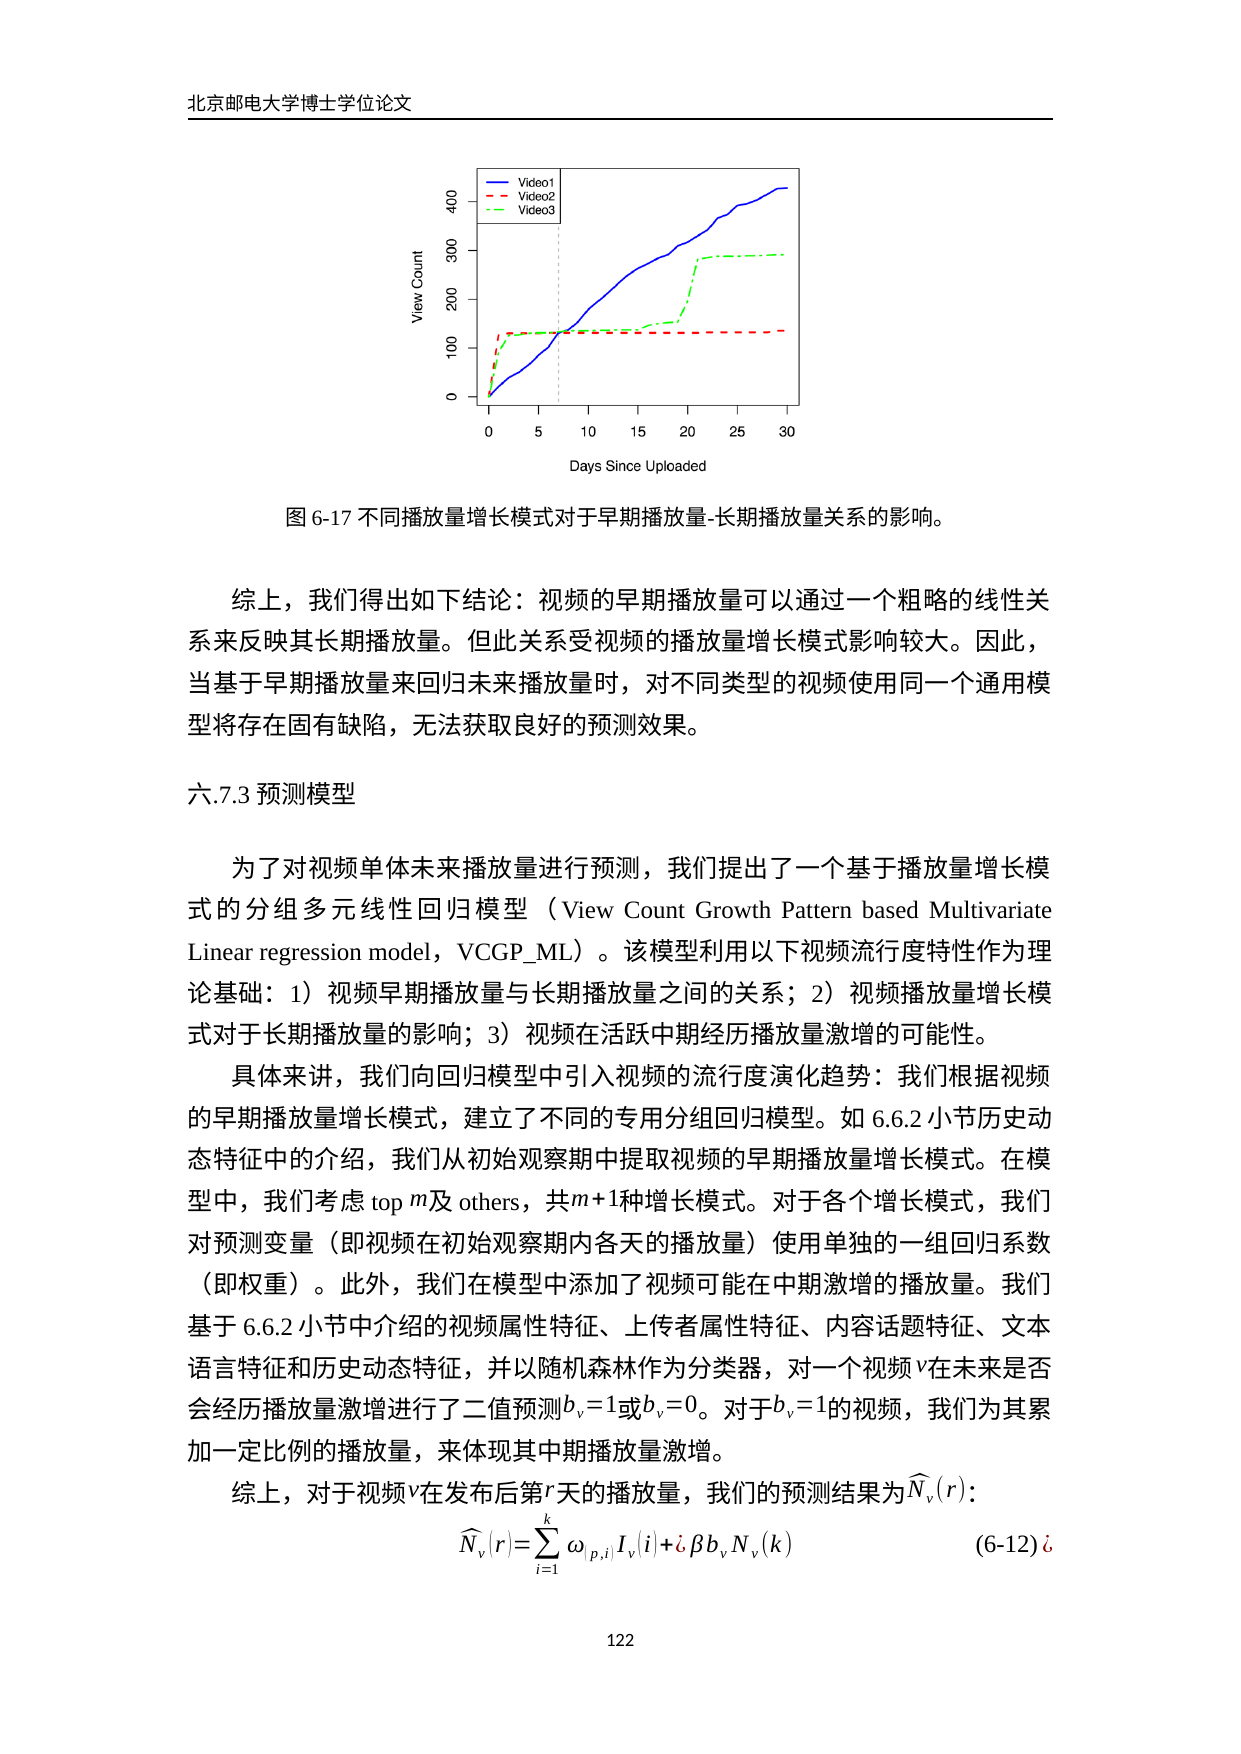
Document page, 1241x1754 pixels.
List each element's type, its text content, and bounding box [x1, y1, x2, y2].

text 综上，对于视频在发布后第天的播放量，我们的预测结果为： [187, 1469, 1053, 1510]
text 为了对视频单体未来播放量进行预测，我们提出了一个基于播放量增长模式的分组多元线性回归模型（View Count Growth Pattern based Multivariate Linear regression model，VCGP_ML）。该模型利用以下视频流行度特性作为理论基础：1）视频早期播放量与长期播放量之间的关系；2）视频播放量增长模式对于长期播放量的影响；3）视频在活跃中期经历播放量激增的可能性。 [187, 844, 1053, 1052]
text 预测模型 [187, 775, 1053, 811]
picture [406, 150, 835, 493]
text 综上，我们得出如下结论：视频的早期播放量可以通过一个粗略的线性关系来反映其长期播放量。但此关系受视频的播放量增长模式影响较大。因此，当基于早期播放量来回归未来播放量时，对不同类型的视频使用同一个通用模型将存在固有缺陷，无法获取良好的预测效果。 [187, 576, 1053, 742]
text 具体来讲，我们向回归模型中引入视频的流行度演化趋势：我们根据视频的早期播放量增长模式，建立了不同的专用分组回归模型。如6.6.2小节历史动态特征中的介绍，我们从初始观察期中提取视频的早期播放量增长模式。在模型中，我们考虑top 及others，共种增长模式。对于各个增长模式，我们对预测变量（即视频在初始观察期内各天的播放量）使用单独的一组回归系数（即权重）。此外，我们在模型中添加了视频可能在中期激增的播放量。我们基于6.6.2小节中介绍的视频属性特征、上传者属性特征、内容话题特征、文本语言特征和历史动态特征，并以随机森林作为分类器，对一个视频在未来是否会经历播放量激增进行了二值预测或。对于的视频，我们为其累加一定比例的播放量，来体现其中期播放量激增。 [187, 1052, 1053, 1469]
text 图6-17 不同播放量增长模式对于早期播放量-长期播放量关系的影响。 [187, 492, 1053, 534]
